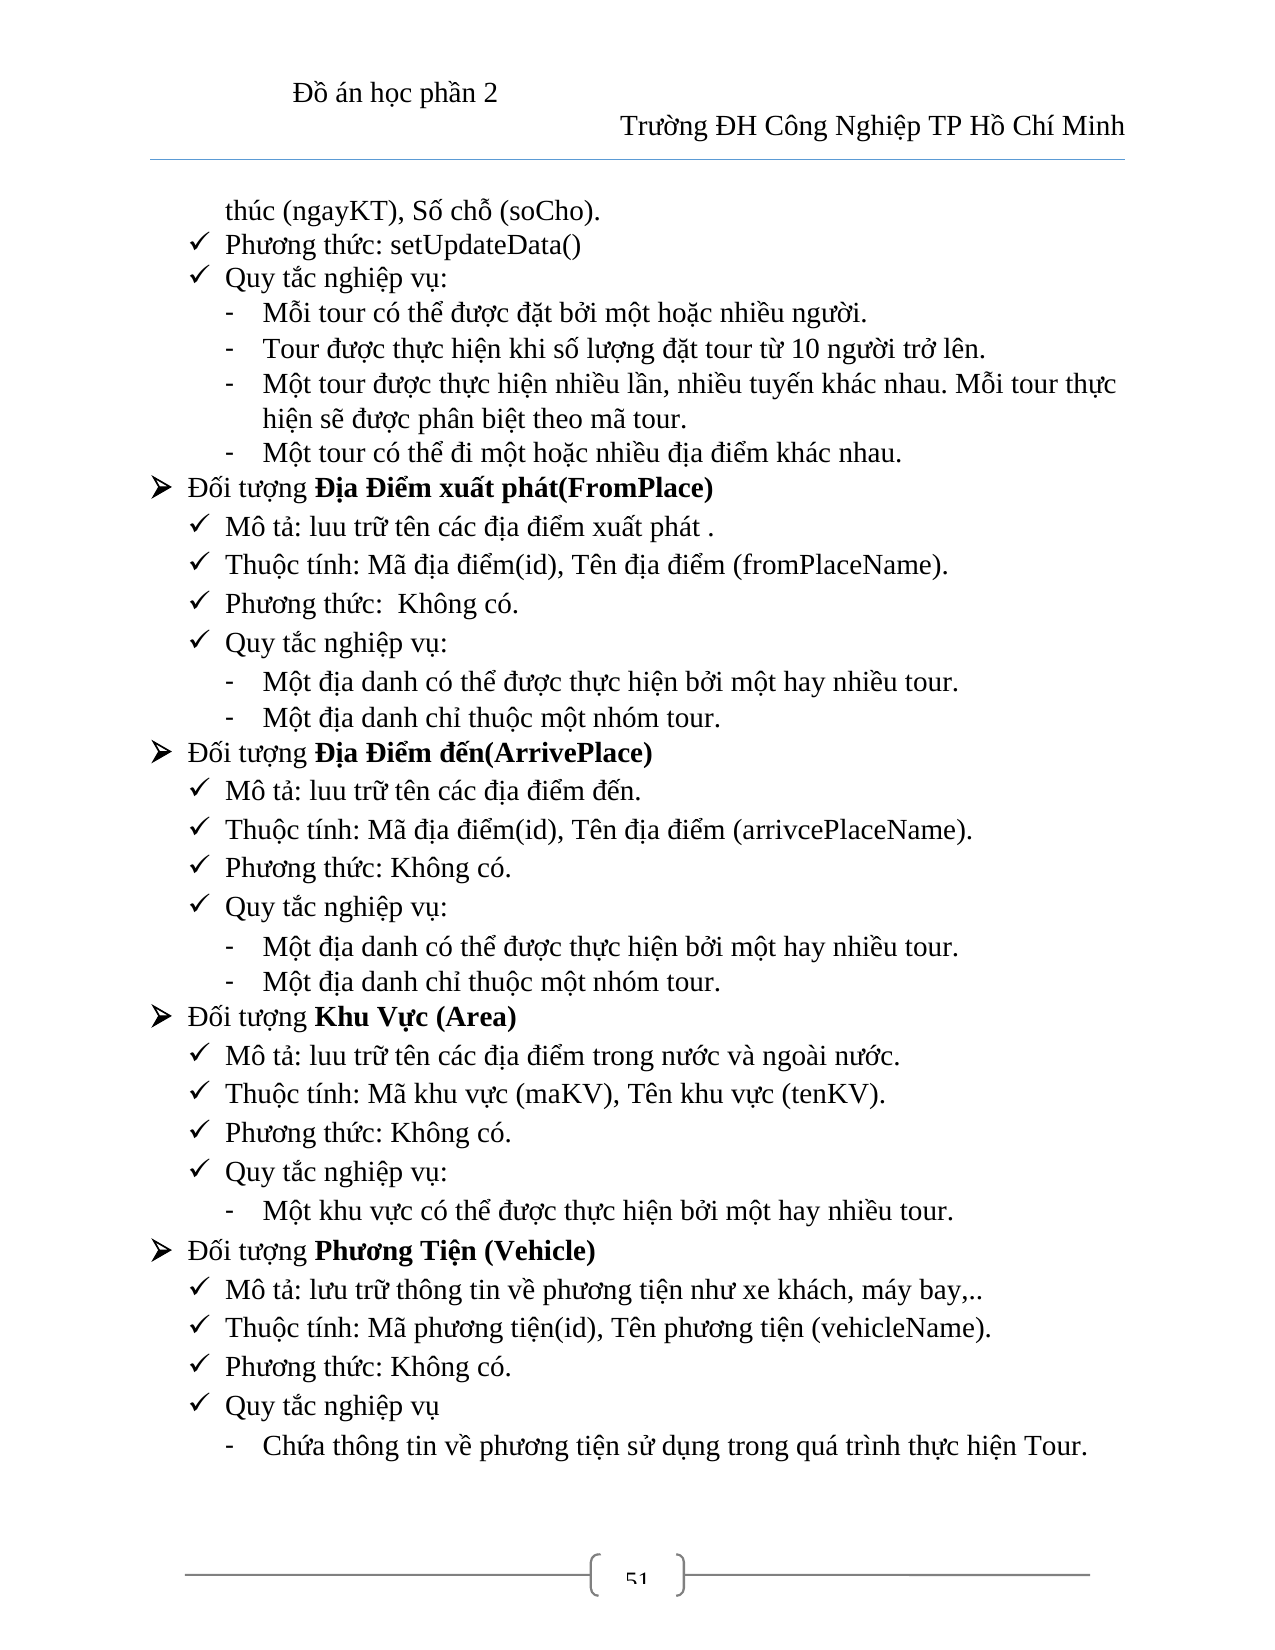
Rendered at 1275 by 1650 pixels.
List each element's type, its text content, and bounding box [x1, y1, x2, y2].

list Mô tả: luu trữ tên các địa điểm xuất phát . [187, 509, 1125, 542]
list Thuộc tính: Mã địa điểm(id), Tên địa điểm (fromPlaceName). [187, 547, 1125, 581]
list Thuộc tính: Mã khu vực (maKV), Tên khu vực (tenKV). [187, 1076, 1125, 1110]
list Đối tượng Khu Vực (Area) [150, 999, 1125, 1033]
list Quy tắc nghiệp vụ: [187, 625, 1125, 658]
list Một tour có thể đi một hoặc nhiều địa điểm khác nhau. [225, 434, 1125, 470]
list Tour được thực hiện khi số lượng đặt tour từ 10 người trở lên. [225, 330, 1125, 365]
list Mô tả: luu trữ tên các địa điểm trong nước và ngoài nước. [187, 1038, 1125, 1071]
list Phương thức: setUpdateData() [187, 227, 1125, 261]
list Một địa danh chỉ thuộc một nhóm tour. [225, 699, 1125, 735]
list Quy tắc nghiệp vụ [187, 1388, 1125, 1422]
list Thuộc tính: Mã địa điểm(id), Tên địa điểm (arrivcePlaceName). [187, 812, 1125, 846]
list Thuộc tính: Mã phương tiện(id), Tên phương tiện (vehicleName). [187, 1311, 1125, 1344]
list Mô tả: luu trữ tên các địa điểm đến. [187, 773, 1125, 807]
list Một địa danh chỉ thuộc một nhóm tour. [225, 963, 1125, 999]
list Quy tắc nghiệp vụ: [187, 889, 1125, 923]
list Một địa danh có thể được thực hiện bởi một hay nhiều tour. [225, 663, 1125, 699]
list Phương thức: Không có. [187, 1349, 1120, 1383]
list Chứa thông tin về phương tiện sử dụng trong quá trình thực hiện Tour. [225, 1427, 1125, 1462]
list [187, 193, 1125, 227]
list Một tour được thực hiện nhiều lần, nhiều tuyến khác nhau. Mỗi tour thực hiện sẽ được phân biệt theo mã tour. [225, 365, 1125, 434]
list Quy tắc nghiệp vụ: [187, 1154, 1125, 1187]
list Một khu vực có thể được thực hiện bởi một hay nhiều tour. [225, 1192, 1125, 1228]
list Phương thức: Không có. [187, 1115, 1120, 1149]
list Phương thức: Không có. [187, 851, 1120, 884]
list Mô tả: lưu trữ thông tin về phương tiện như xe khách, máy bay,.. [187, 1272, 1125, 1306]
list Quy tắc nghiệp vụ: [187, 261, 1125, 294]
list Đối tượng Phương Tiện (Vehicle) [150, 1233, 1125, 1267]
list Đối tượng Địa Điểm xuất phát(FromPlace) [150, 470, 1125, 504]
list Mỗi tour có thể được đặt bởi một hoặc nhiều người. [225, 294, 1125, 330]
list Đối tượng Địa Điểm đến(ArrivePlace) [150, 735, 1125, 768]
list Một địa danh có thể được thực hiện bởi một hay nhiều tour. [225, 928, 1125, 963]
list Phương thức: Không có. [187, 586, 1120, 620]
